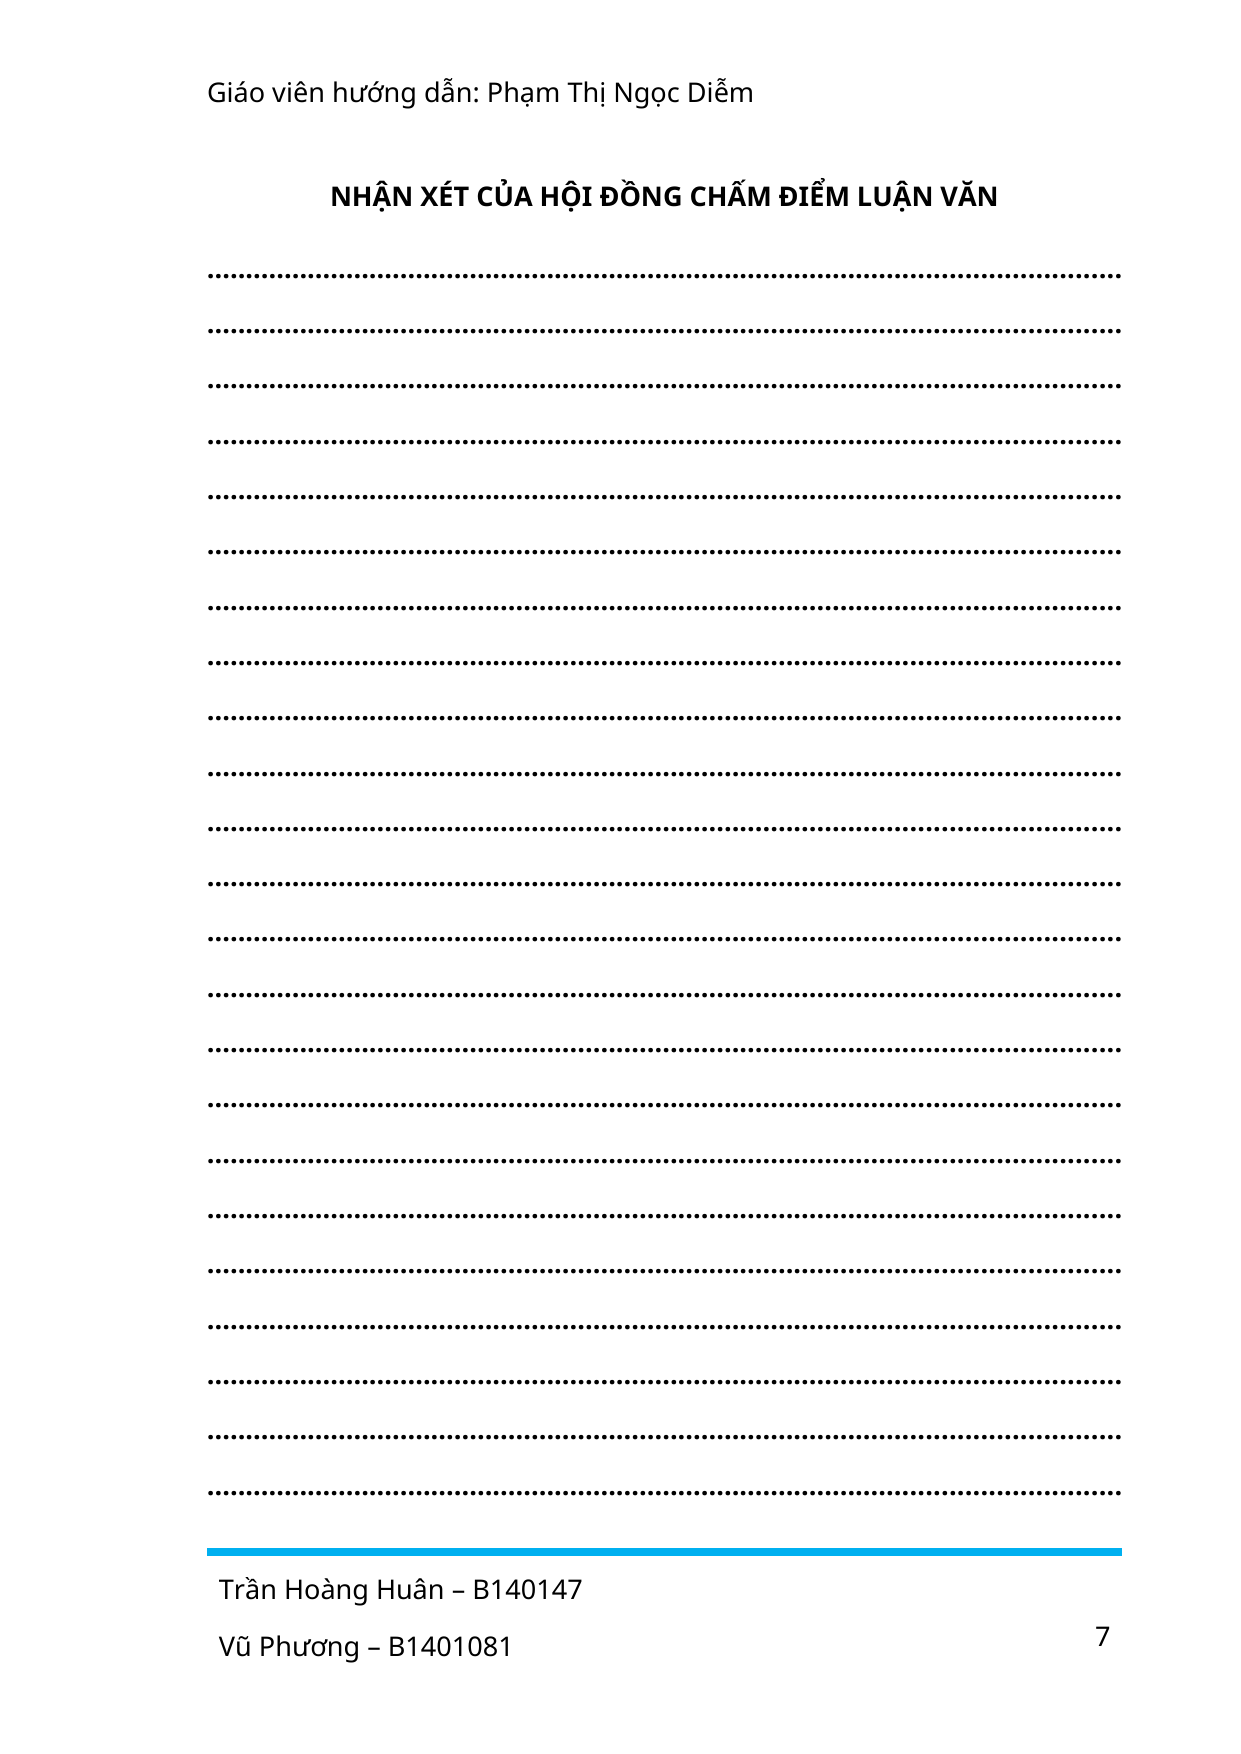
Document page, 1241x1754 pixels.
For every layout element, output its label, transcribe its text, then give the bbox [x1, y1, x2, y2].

text NHẬN XÉT CỦA HỘI ĐỒNG CHẤM ĐIỂM LUẬN VĂN [207, 177, 1122, 214]
